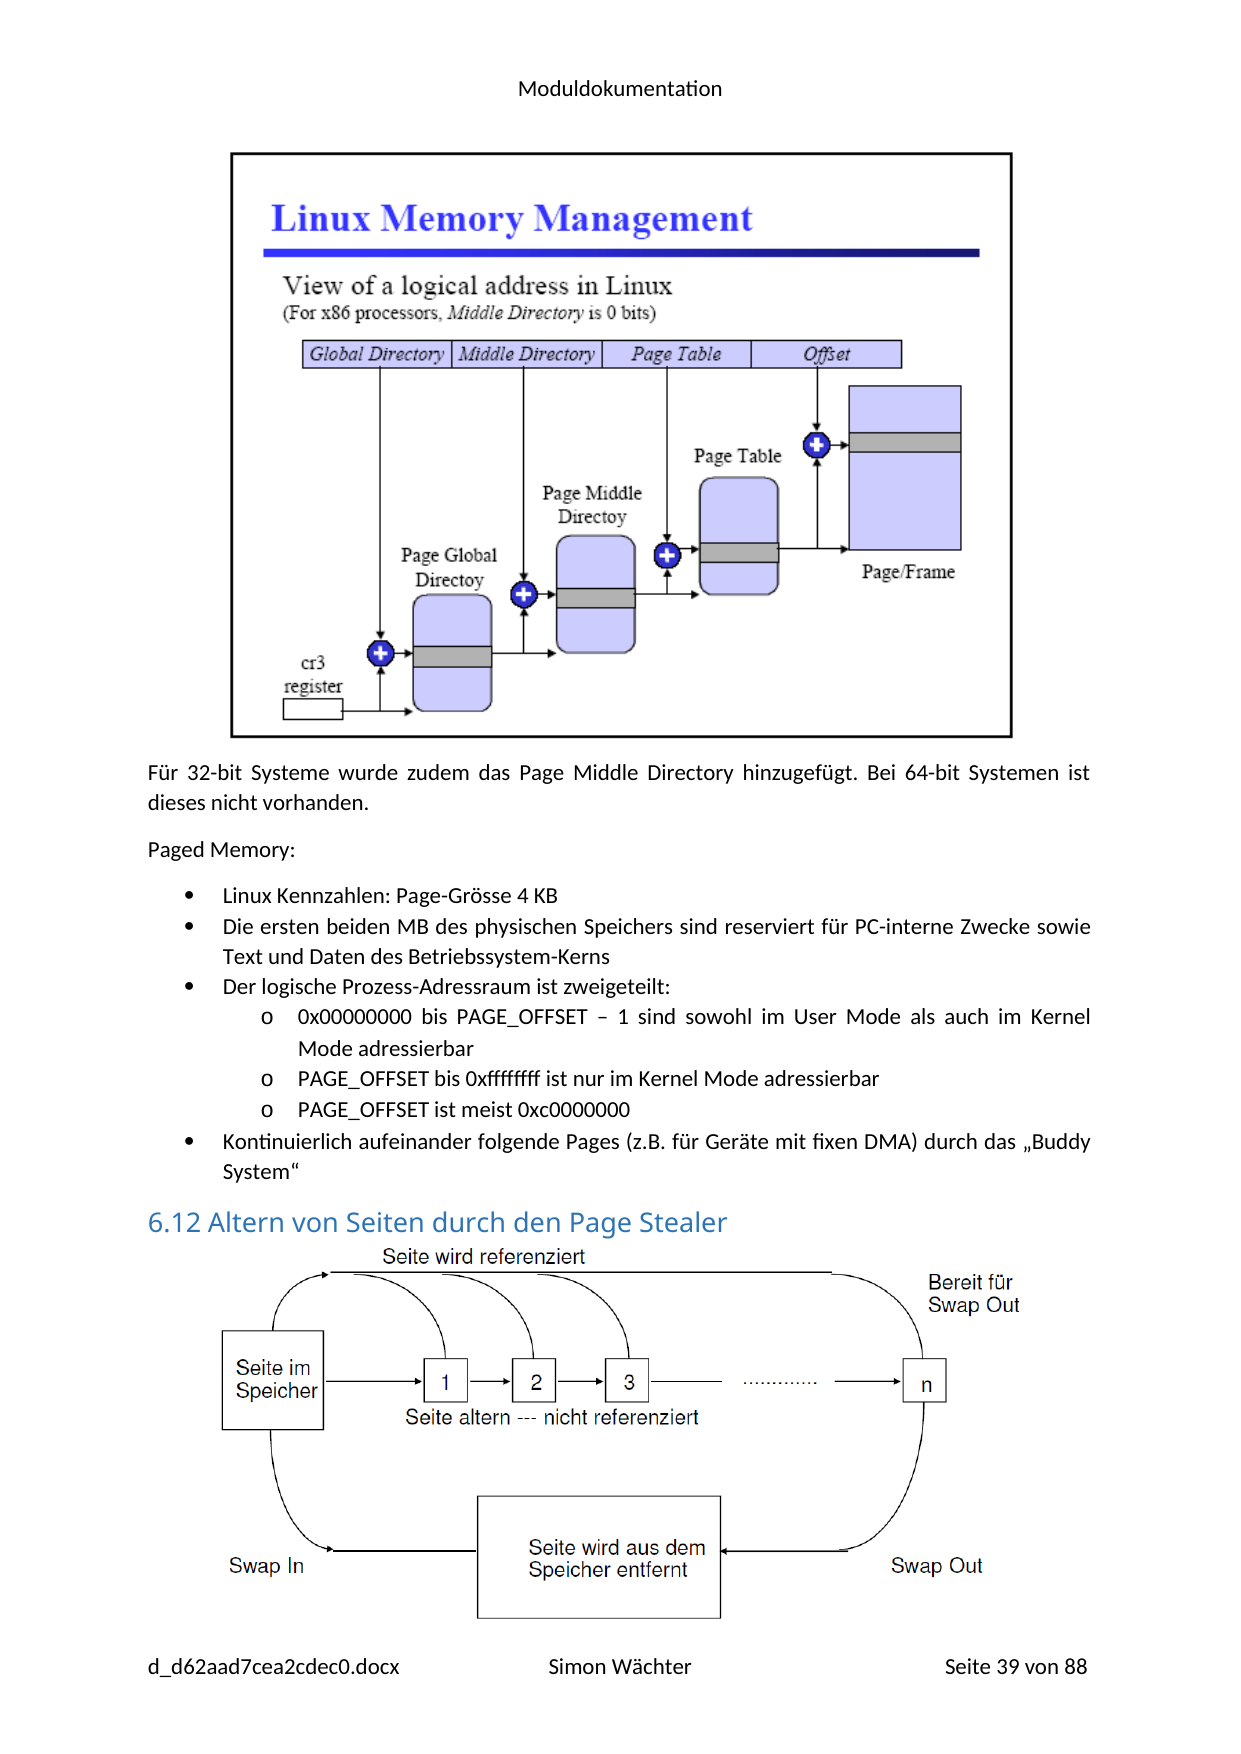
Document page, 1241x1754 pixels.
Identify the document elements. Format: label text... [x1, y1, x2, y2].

list PAGE_OFFSET ist meist 0xc0000000 [260, 1095, 1093, 1124]
list Der logische Prozess-Adressraum ist zweigeteilt: [185, 972, 1093, 1000]
text Paged Memory: [148, 835, 1093, 863]
list Die ersten beiden MB des physischen Speichers sind reserviert für PC-interne Zwecke sowie Text und Daten des Betriebssystem-Kerns [185, 912, 1093, 970]
list Linux Kennzahlen: Page-Grösse 4 KB [185, 882, 1093, 909]
list PAGE_OFFSET bis 0xffffffff ist nur im Kernel Mode adressierbar [260, 1064, 1093, 1093]
list 0x00000000 bis PAGE_OFFSET – 1 sind sowohl im User Mode als auch im Kernel Mode adressierbar [260, 1002, 1093, 1062]
picture [212, 1243, 1028, 1634]
list Kontinuierlich aufeinander folgende Pages (z.B. für Geräte mit fixen DMA) durch das „Buddy System“ [185, 1127, 1093, 1185]
text Für 32-bit Systeme wurde zudem das Page Middle Directory hinzugefügt. Bei 64-bit Systemen ist dieses nicht vorhanden. [148, 758, 1093, 816]
subtitle Altern von Seiten durch den Page Stealer [148, 1204, 1093, 1241]
